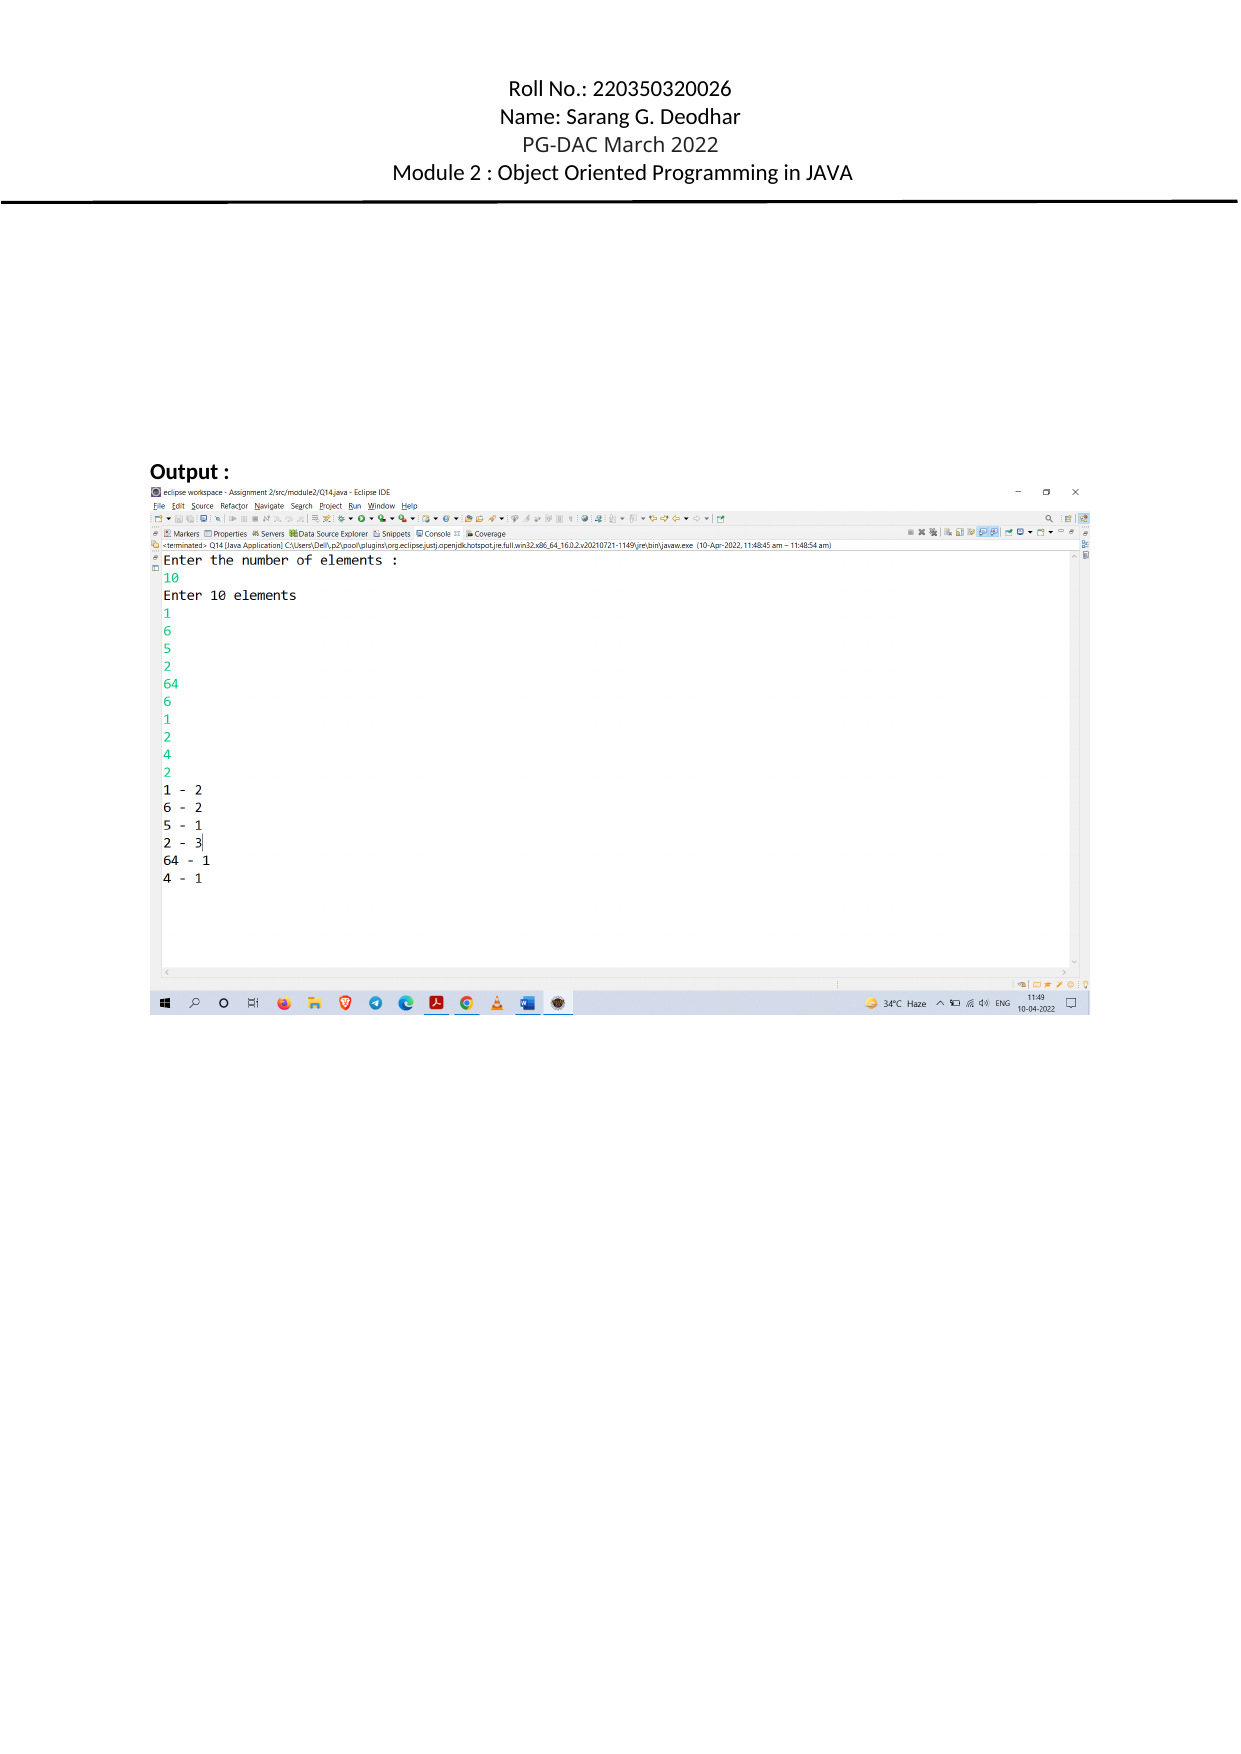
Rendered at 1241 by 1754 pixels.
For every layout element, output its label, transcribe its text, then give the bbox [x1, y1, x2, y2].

picture [150, 485, 1091, 1015]
text Output : [150, 457, 1090, 485]
